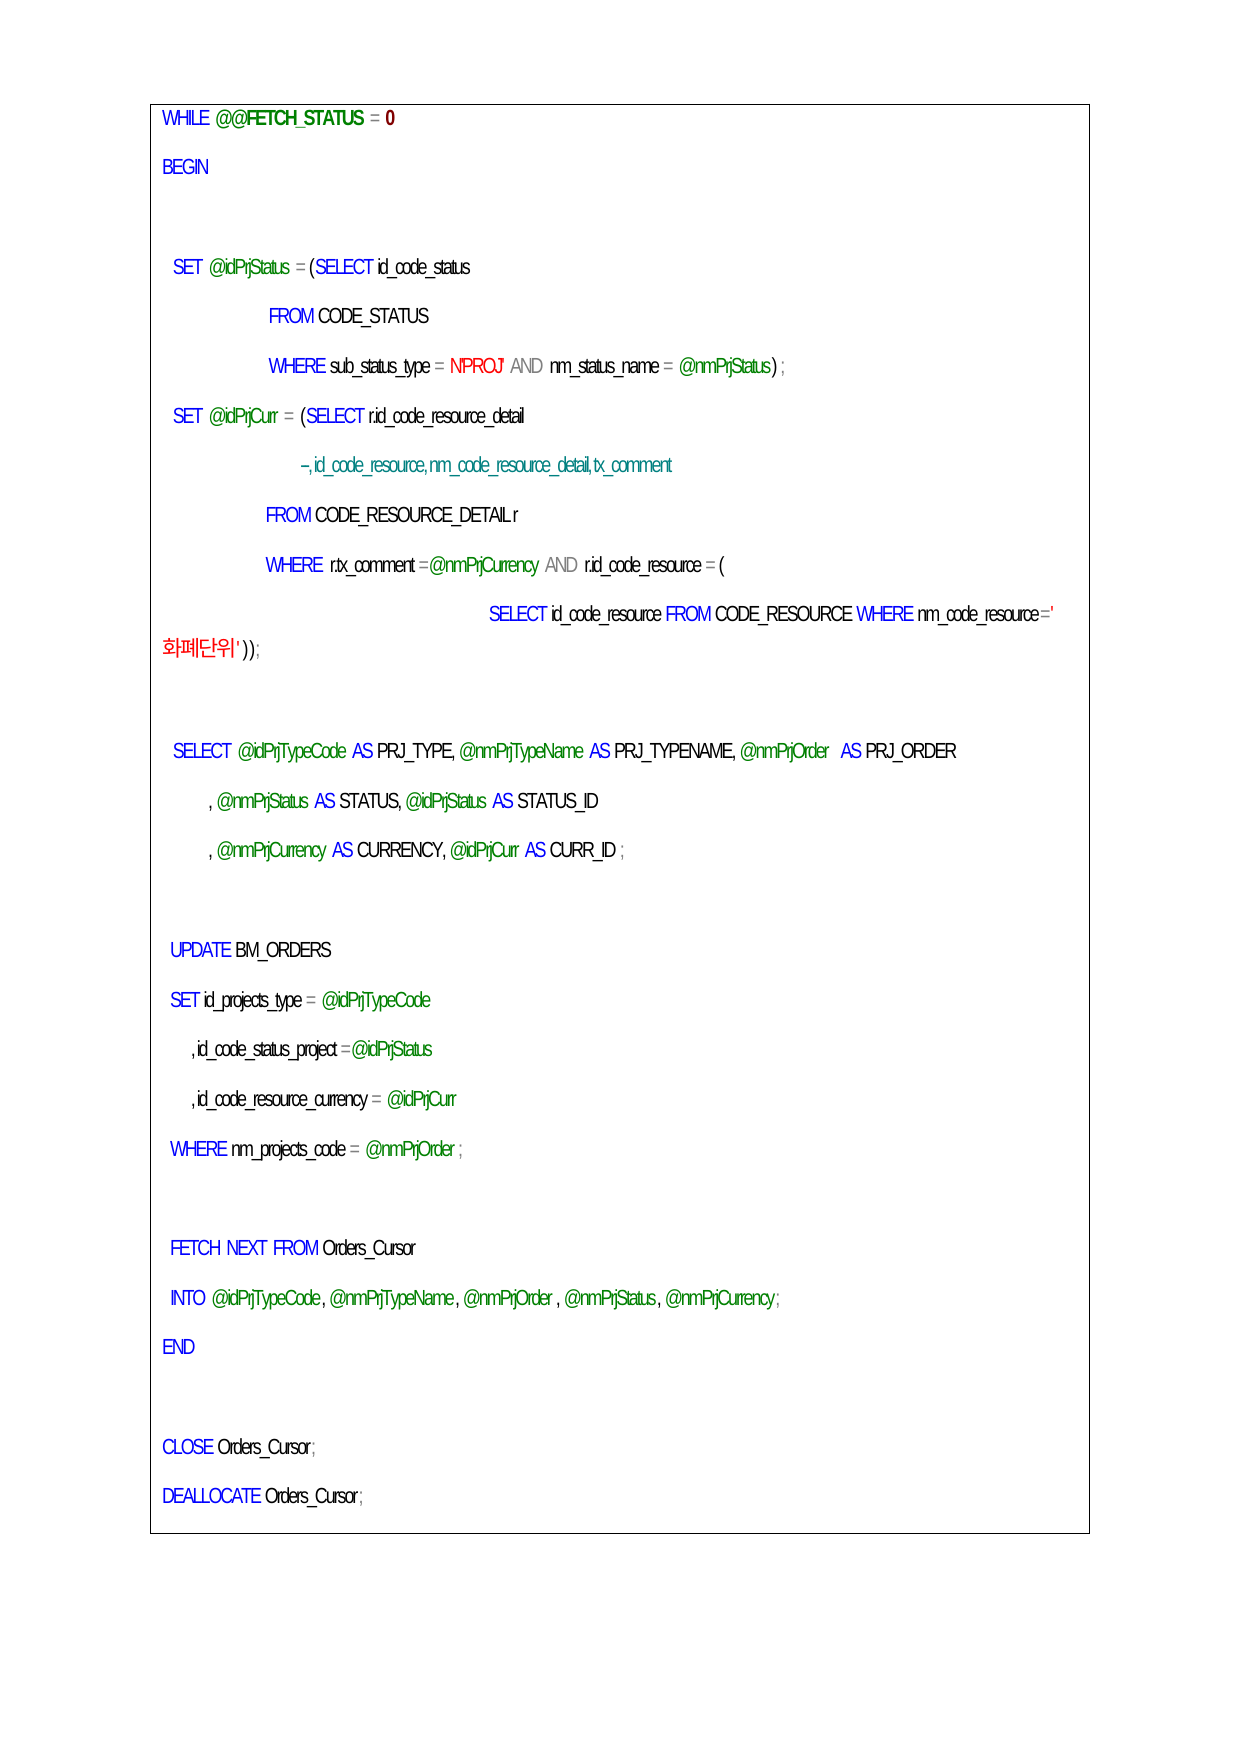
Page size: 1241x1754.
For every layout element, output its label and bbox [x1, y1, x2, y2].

table_header [151, 105, 1089, 1533]
